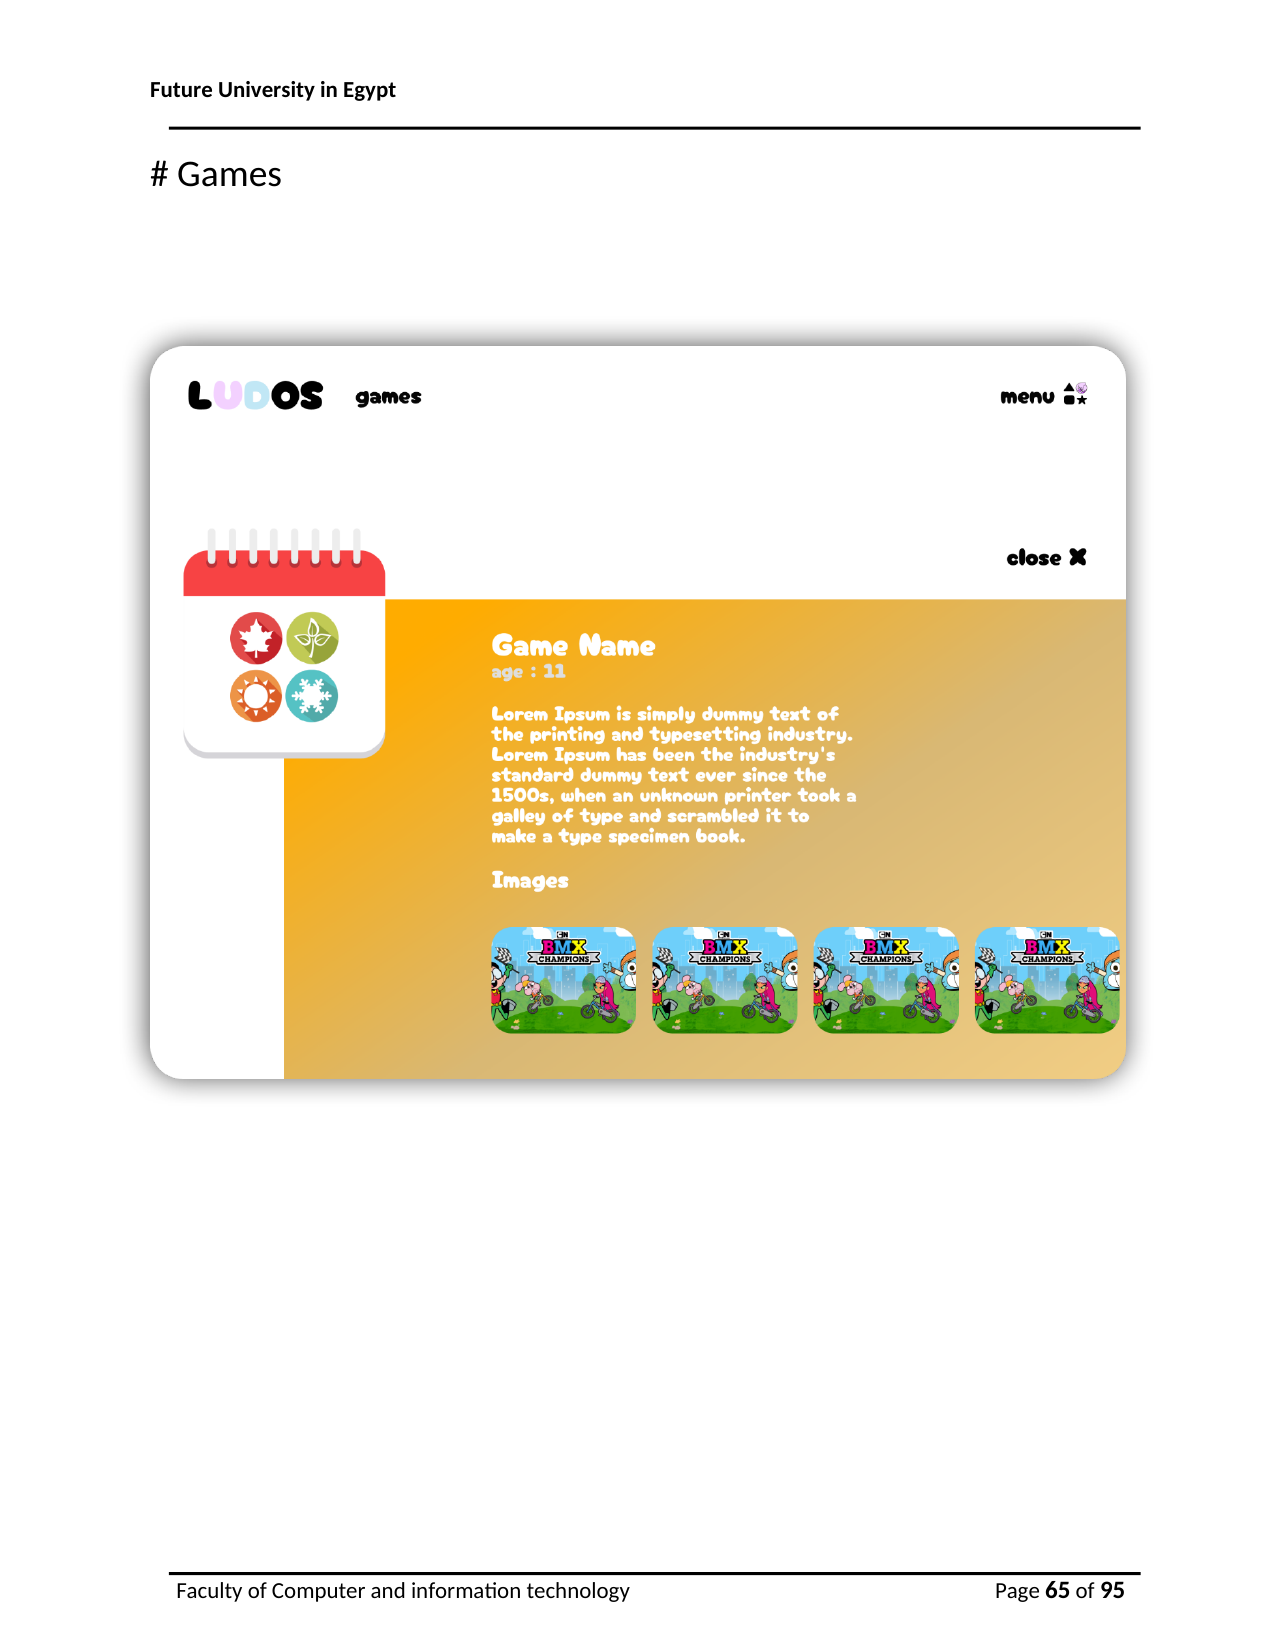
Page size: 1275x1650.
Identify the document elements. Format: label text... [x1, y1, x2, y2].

picture [150, 346, 1126, 1079]
text # Games [150, 150, 1125, 196]
